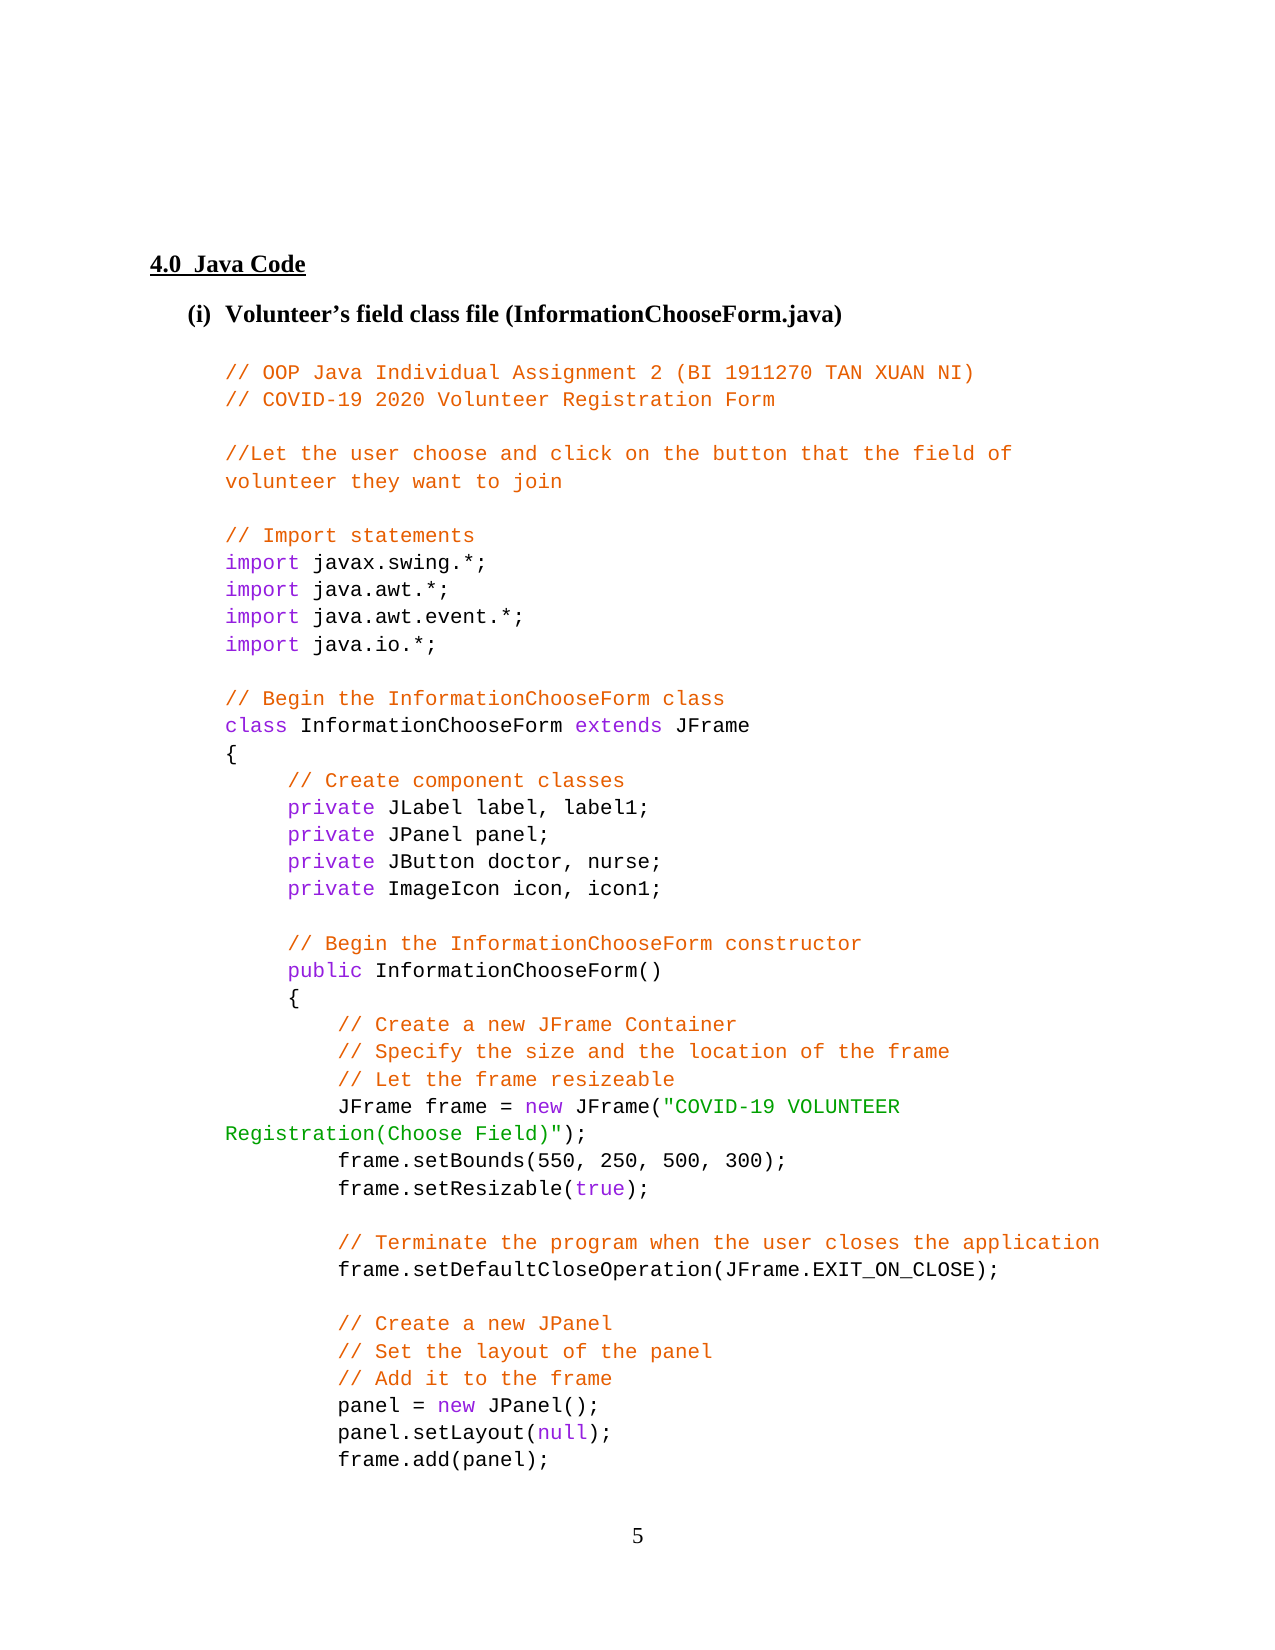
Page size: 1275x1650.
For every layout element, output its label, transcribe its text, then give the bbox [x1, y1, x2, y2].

text 4.0 Java Code [150, 249, 1125, 278]
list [225, 362, 1125, 1473]
list Volunteer’s field class file (InformationChooseForm.java) [187, 299, 1125, 358]
